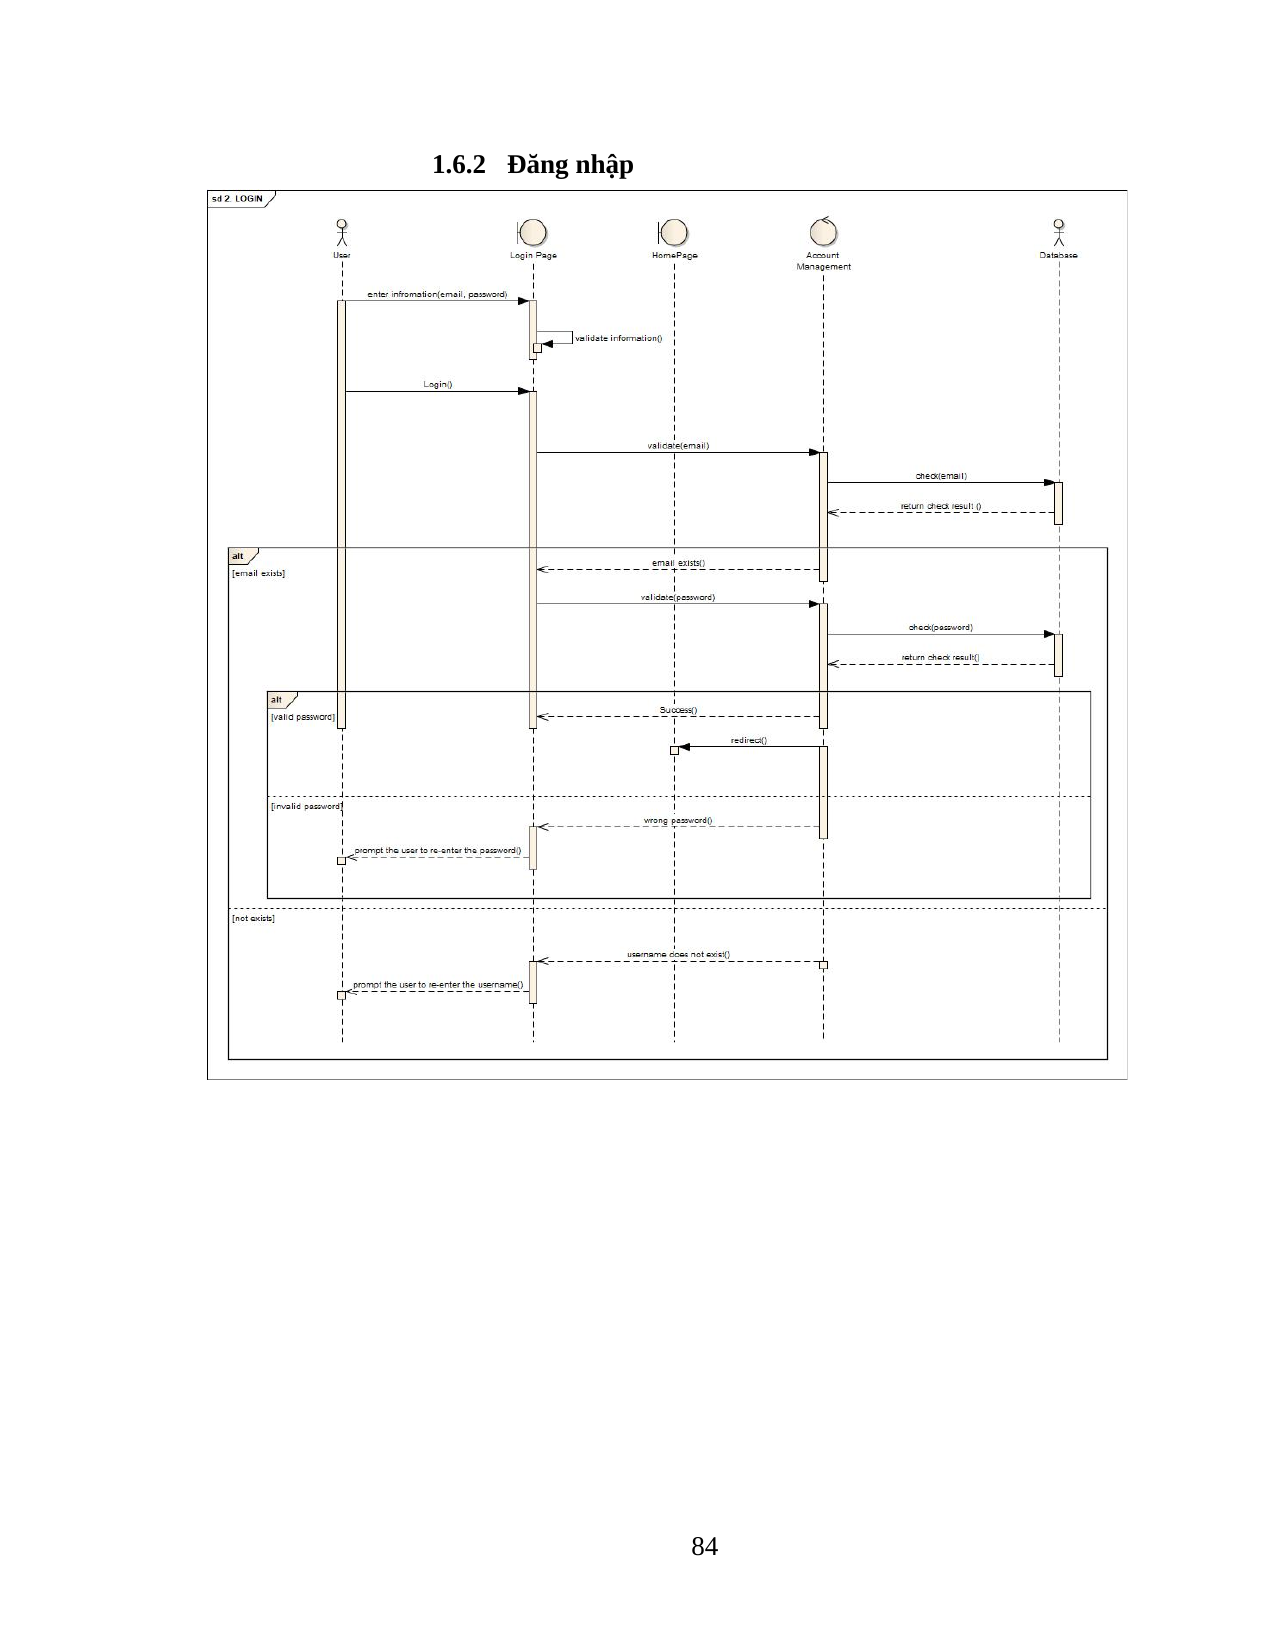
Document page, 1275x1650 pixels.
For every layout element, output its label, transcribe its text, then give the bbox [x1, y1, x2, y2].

subtitle Đăng nhập [357, 148, 1127, 179]
picture [206, 189, 1128, 1080]
